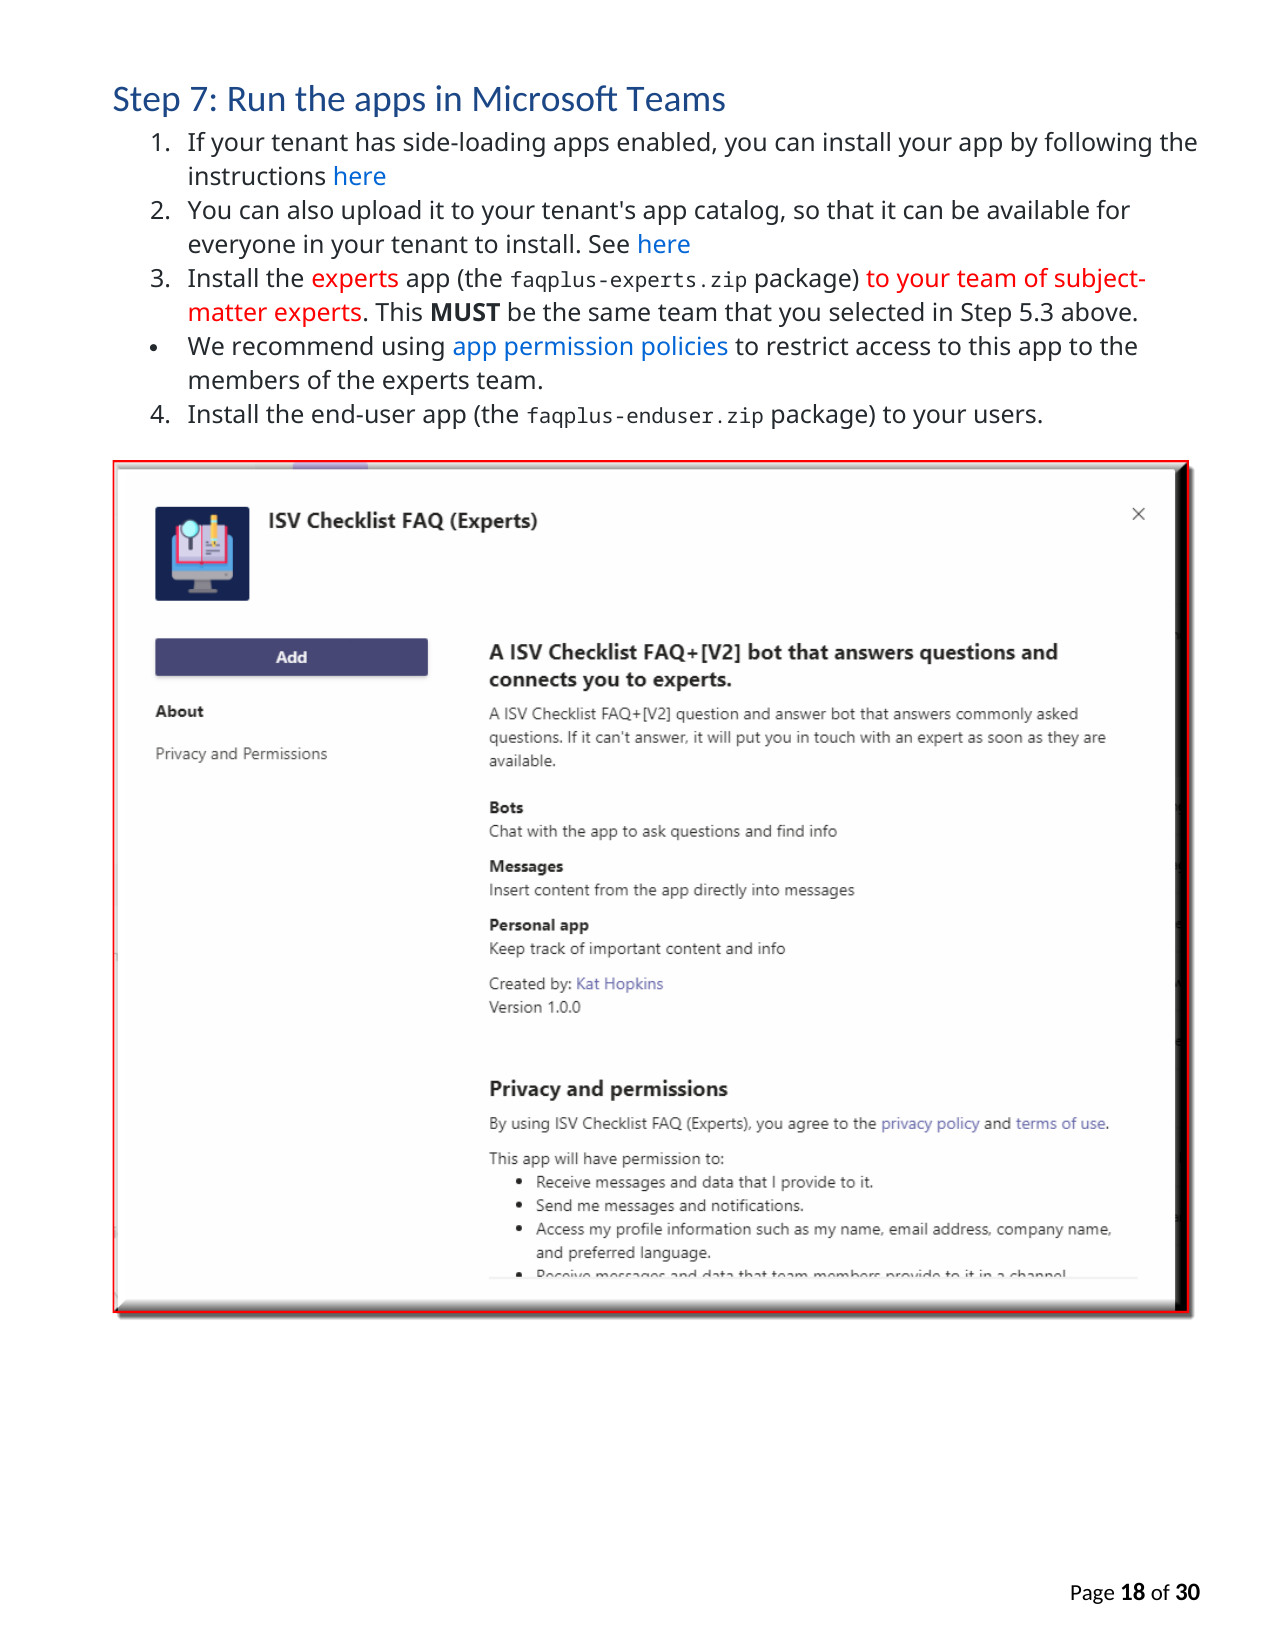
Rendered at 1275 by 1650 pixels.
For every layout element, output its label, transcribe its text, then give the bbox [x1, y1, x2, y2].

picture [112, 460, 1200, 1325]
list Install the experts app (the faqplus-experts.zip package) to your team of subject-matter experts. This MUST be the same team that you selected in Step 5.3 above. [150, 261, 1200, 329]
subtitle Step 7: Run the apps in Microsoft Teams [112, 75, 1200, 121]
list If your tenant has side-loading apps enabled, you can install your app by following the instructions here [150, 124, 1200, 193]
list We recommend using app permission policies to restrict access to this app to the members of the experts team. [150, 329, 1200, 397]
list You can also upload it to your tenant's app catalog, so that it can be available for everyone in your tenant to install. See here [150, 193, 1200, 261]
list Install the end-user app (the faqplus-enduser.zip package) to your users. [150, 397, 1200, 431]
